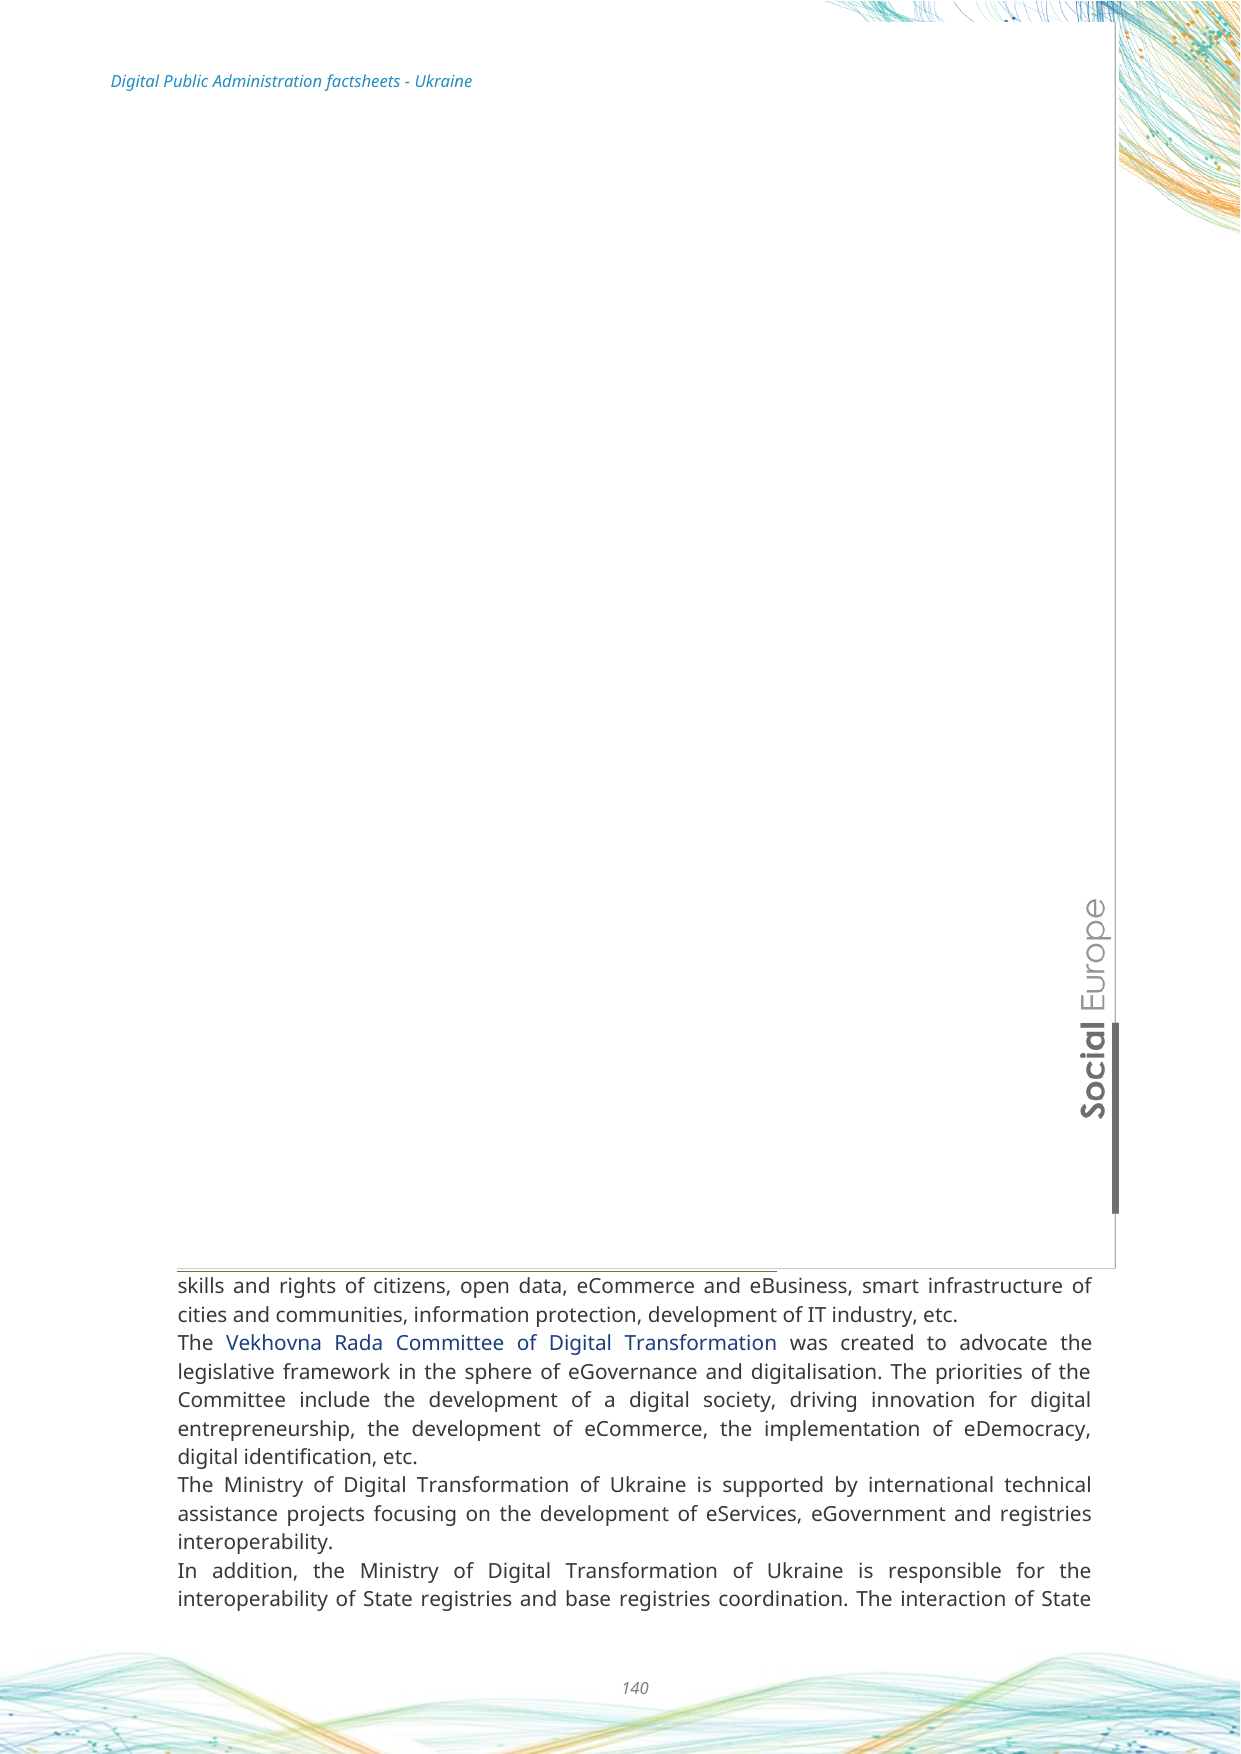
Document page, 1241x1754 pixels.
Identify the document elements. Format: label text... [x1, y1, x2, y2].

picture [0, 1628, 1241, 1754]
text In addition, the Ministry of Digital Transformation of Ukraine is responsible for the interoperability of State registries and base registries coordination. The interaction of State registries provides an efficient means to achieve State optimisation by eliminating excessive bureaucracy, and also by providing convenient access to high-quality administrative services. Interaction of State registries is ensured via the TREMBITA system. These activities are regulated by the Decree of the Cabinet of Ministers of Ukraine No. 357 on Some Issues on theElectronic Interaction Between State Electronic Information Resources. [177, 1556, 1092, 1613]
text The MDT oversees the digital transformation of Ukraine both at national and local level. This single State body formulates and implements State policies in the sphere of digital economy, digital innovation, eDemocracy, development of information society, development of digital skills and rights of citizens, open data, eCommerce and eBusiness, smart infrastructure of cities and communities, information protection, development of IT industry, etc. [177, 1272, 1092, 1328]
text The Ministry of Digital Transformation of Ukraine is supported by international technical assistance projects focusing on the development of eServices, eGovernment and registries interoperability. [177, 1471, 1092, 1556]
picture [177, 1, 1241, 1269]
text The Vekhovna Rada Committee of Digital Transformation was created to advocate the legislative framework in the sphere of eGovernance and digitalisation. The priorities of the Committee include the development of a digital society, driving innovation for digital entrepreneurship, the development of eCommerce, the implementation of eDemocracy, digital identification, etc. [177, 1328, 1092, 1471]
